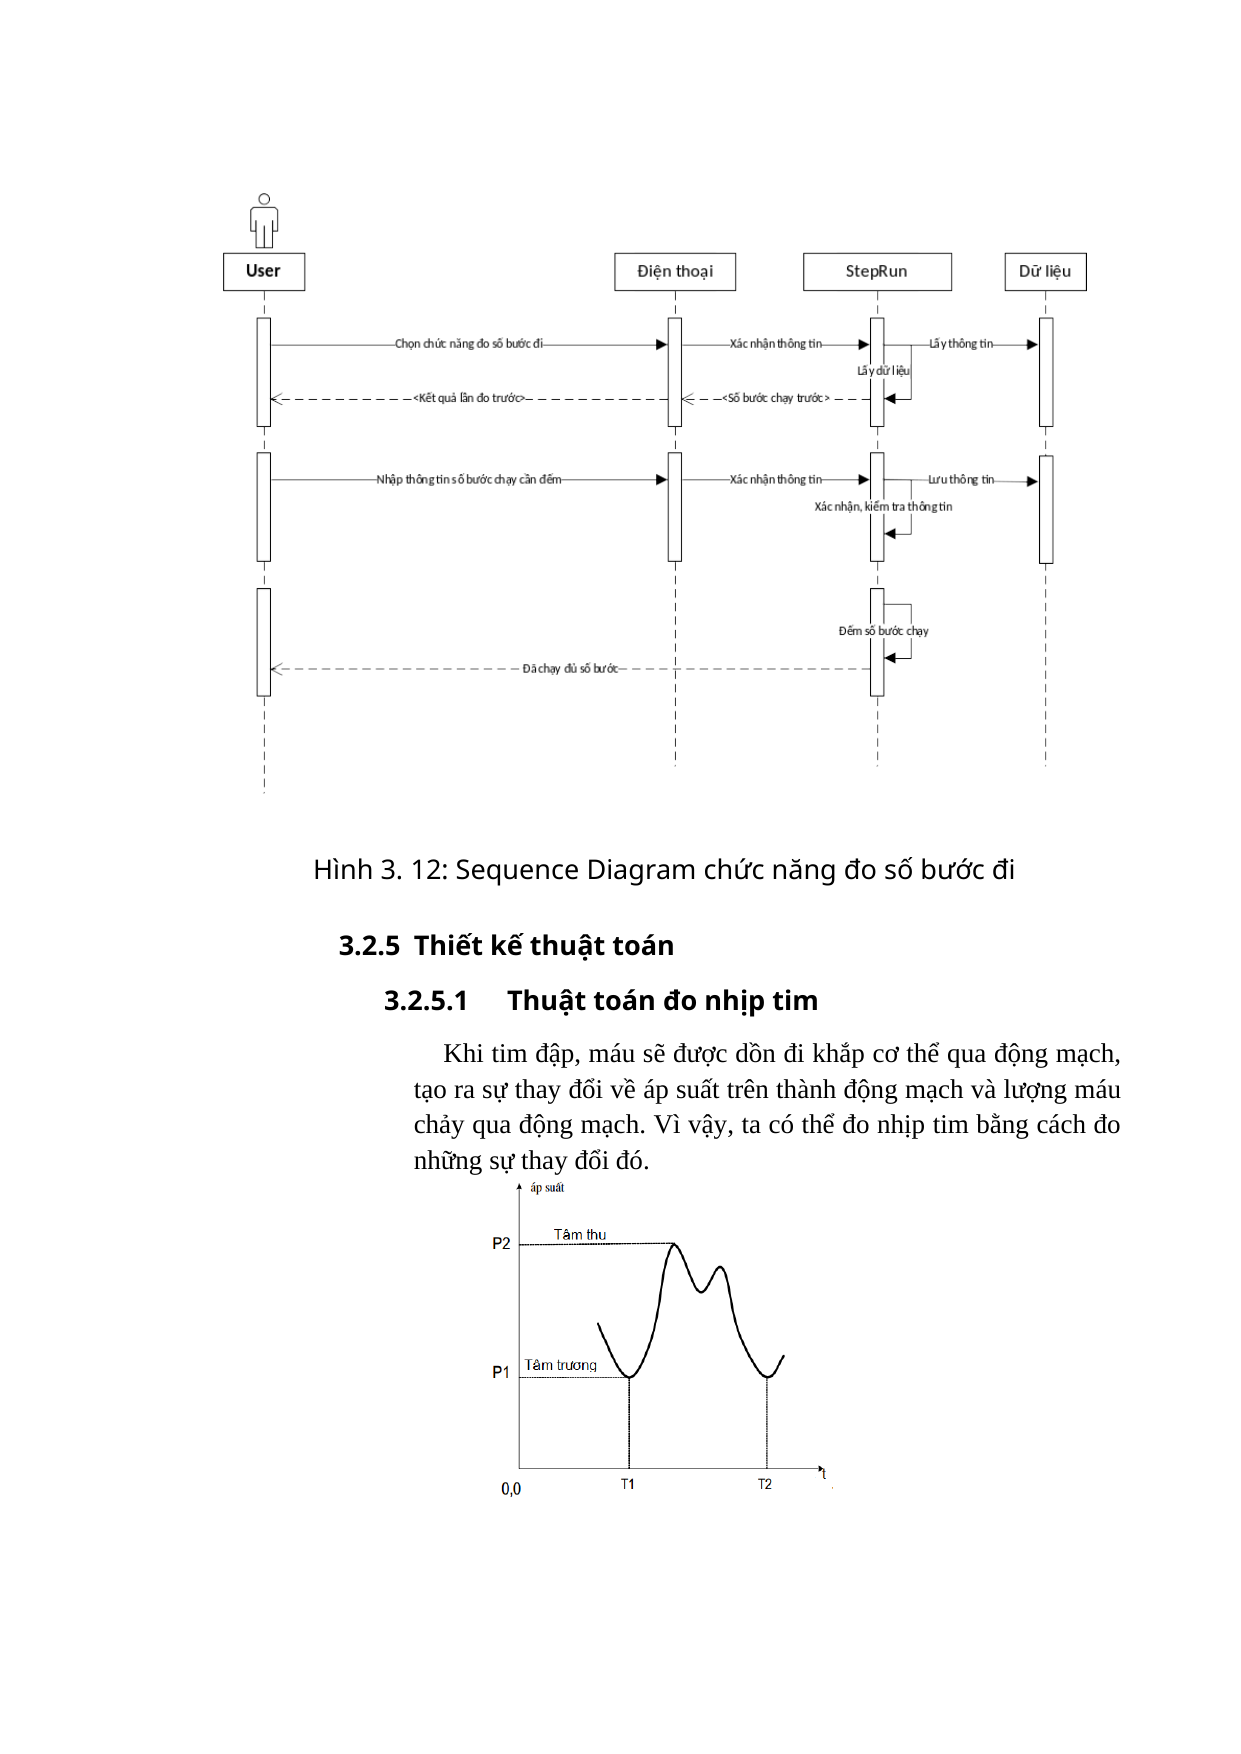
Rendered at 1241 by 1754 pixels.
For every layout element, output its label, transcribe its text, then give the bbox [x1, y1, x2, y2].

list Thiết kế thuật toán [338, 927, 1157, 963]
picture [490, 1180, 839, 1500]
list Khi tim đập, máu sẽ được dồn đi khắp cơ thể qua động mạch, tạo ra sự thay đổi về áp suất trên thành động mạch và lượng máu chảy qua động mạch. Vì vậy, ta có thể đo nhịp tim bằng cách đo những sự thay đổi đó. [413, 1037, 1122, 1176]
list Thuật toán đo nhịp tim [384, 982, 1157, 1019]
